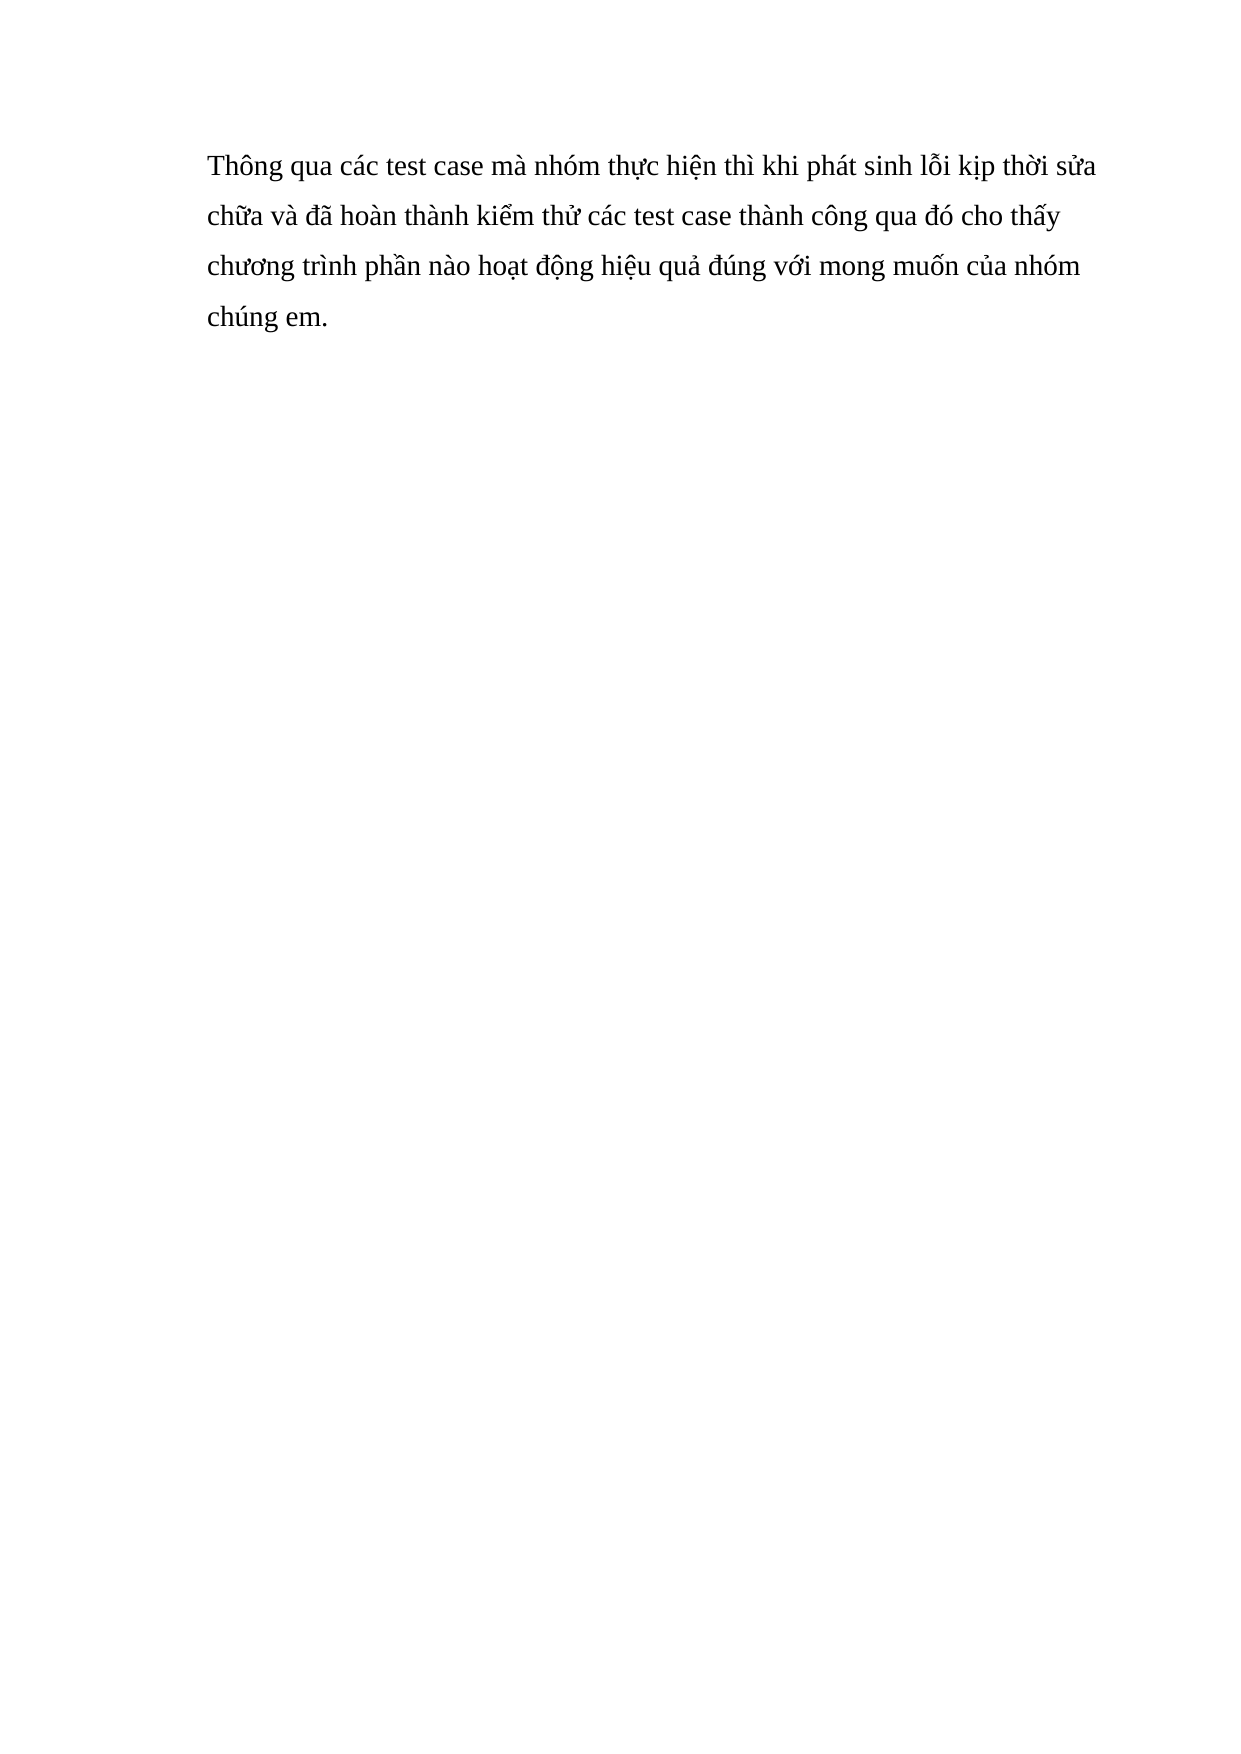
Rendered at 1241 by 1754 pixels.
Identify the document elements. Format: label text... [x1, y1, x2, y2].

text Thông qua các test case mà nhóm thực hiện thì khi phát sinh lỗi kịp thời sửa chữa và đã hoàn thành kiểm thử các test case thành công qua đó cho thấy chương trình phần nào hoạt động hiệu quả đúng với mong muốn của nhóm chúng em. [207, 148, 1122, 332]
